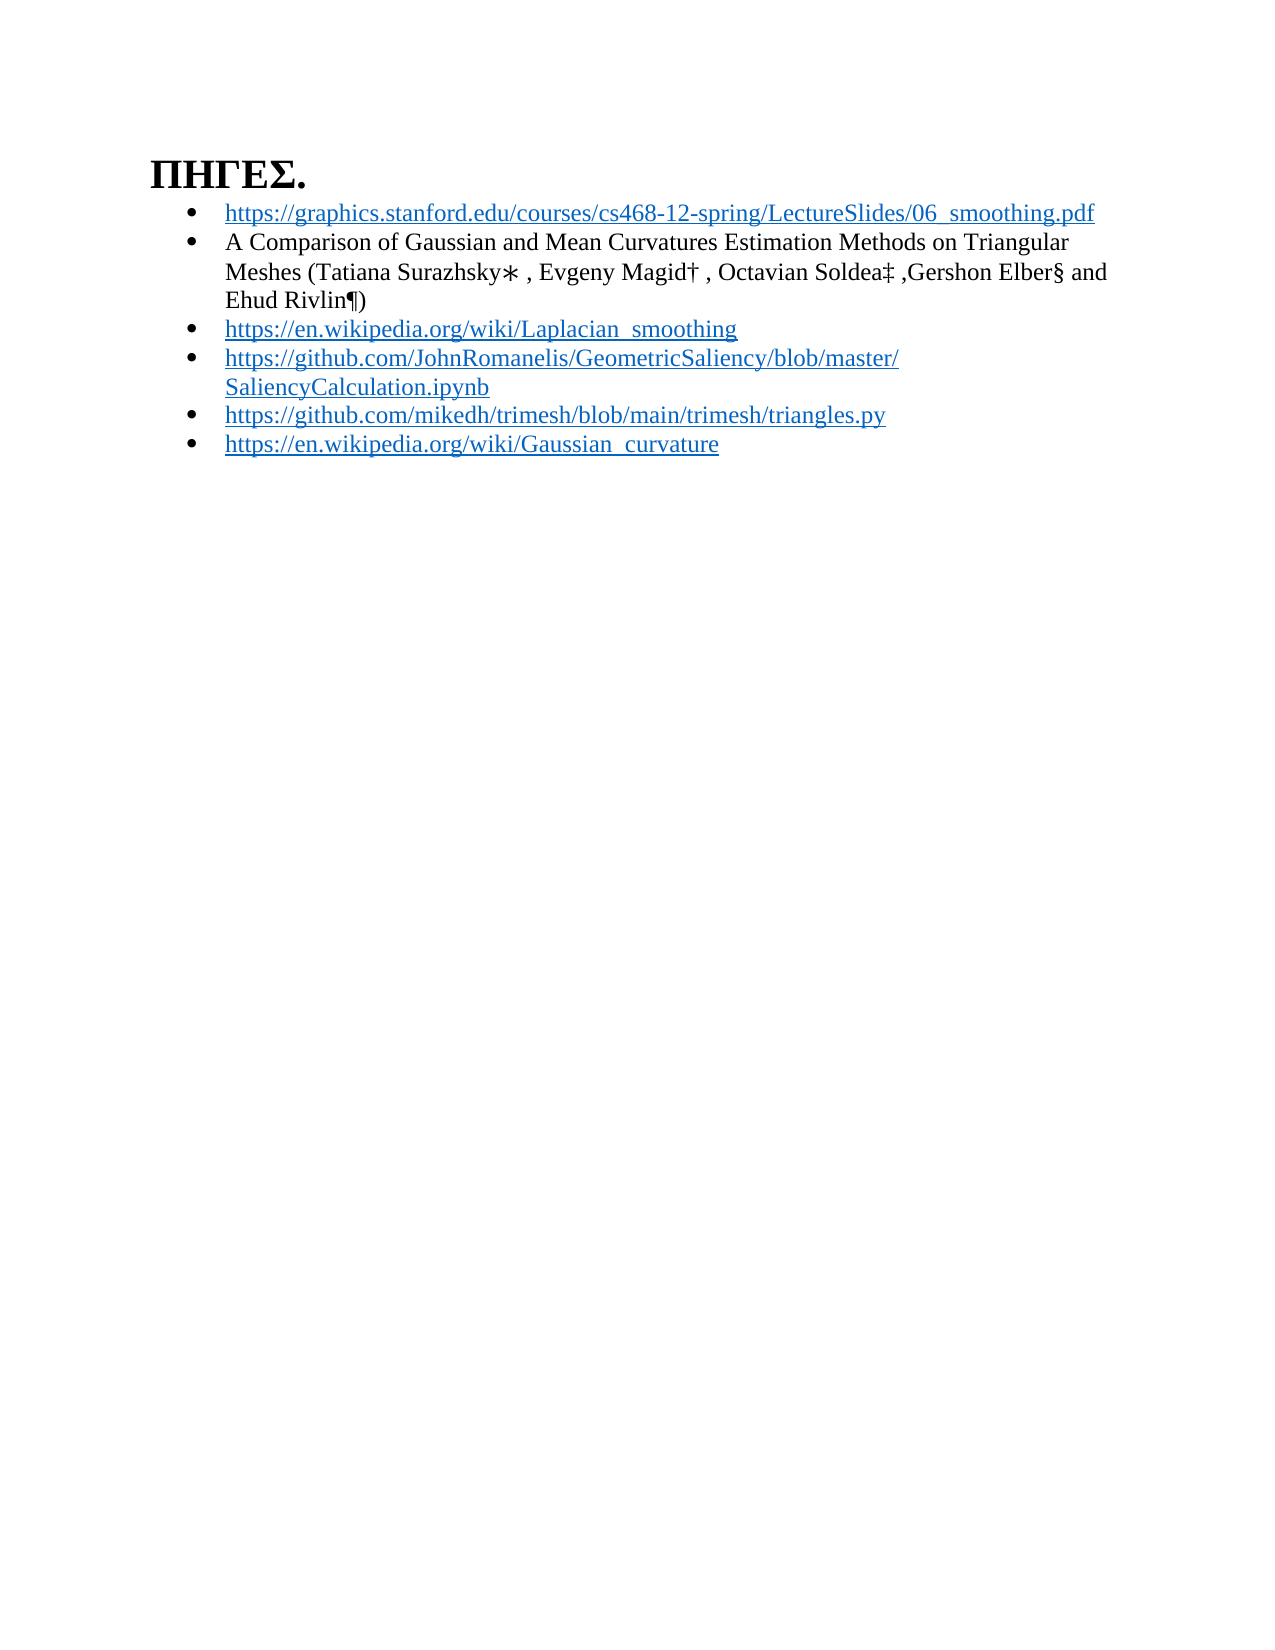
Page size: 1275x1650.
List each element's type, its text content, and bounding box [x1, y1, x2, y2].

list https://github.com/JohnRomanelis/GeometricSaliency/blob/master/SaliencyCalculation.ipynb [187, 343, 1125, 401]
list https://graphics.stanford.edu/courses/cs468-12-spring/LectureSlides/06_smoothing.pdf [187, 198, 1125, 227]
list https://github.com/mikedh/trimesh/blob/main/trimesh/triangles.py [187, 401, 1125, 429]
text ΠΗΓΕΣ. [150, 150, 1125, 198]
list https://en.wikipedia.org/wiki/Gaussian_curvature [187, 429, 1125, 458]
list A Comparison of Gaussian and Mean Curvatures Estimation Methods on Triangular Meshes (Tatiana Surazhsky∗ , Evgeny Magid† , Octavian Soldea‡ ,Gershon Elber§ and Ehud Rivlin¶) [187, 227, 1125, 314]
list https://en.wikipedia.org/wiki/Laplacian_smoothing [187, 314, 1125, 343]
